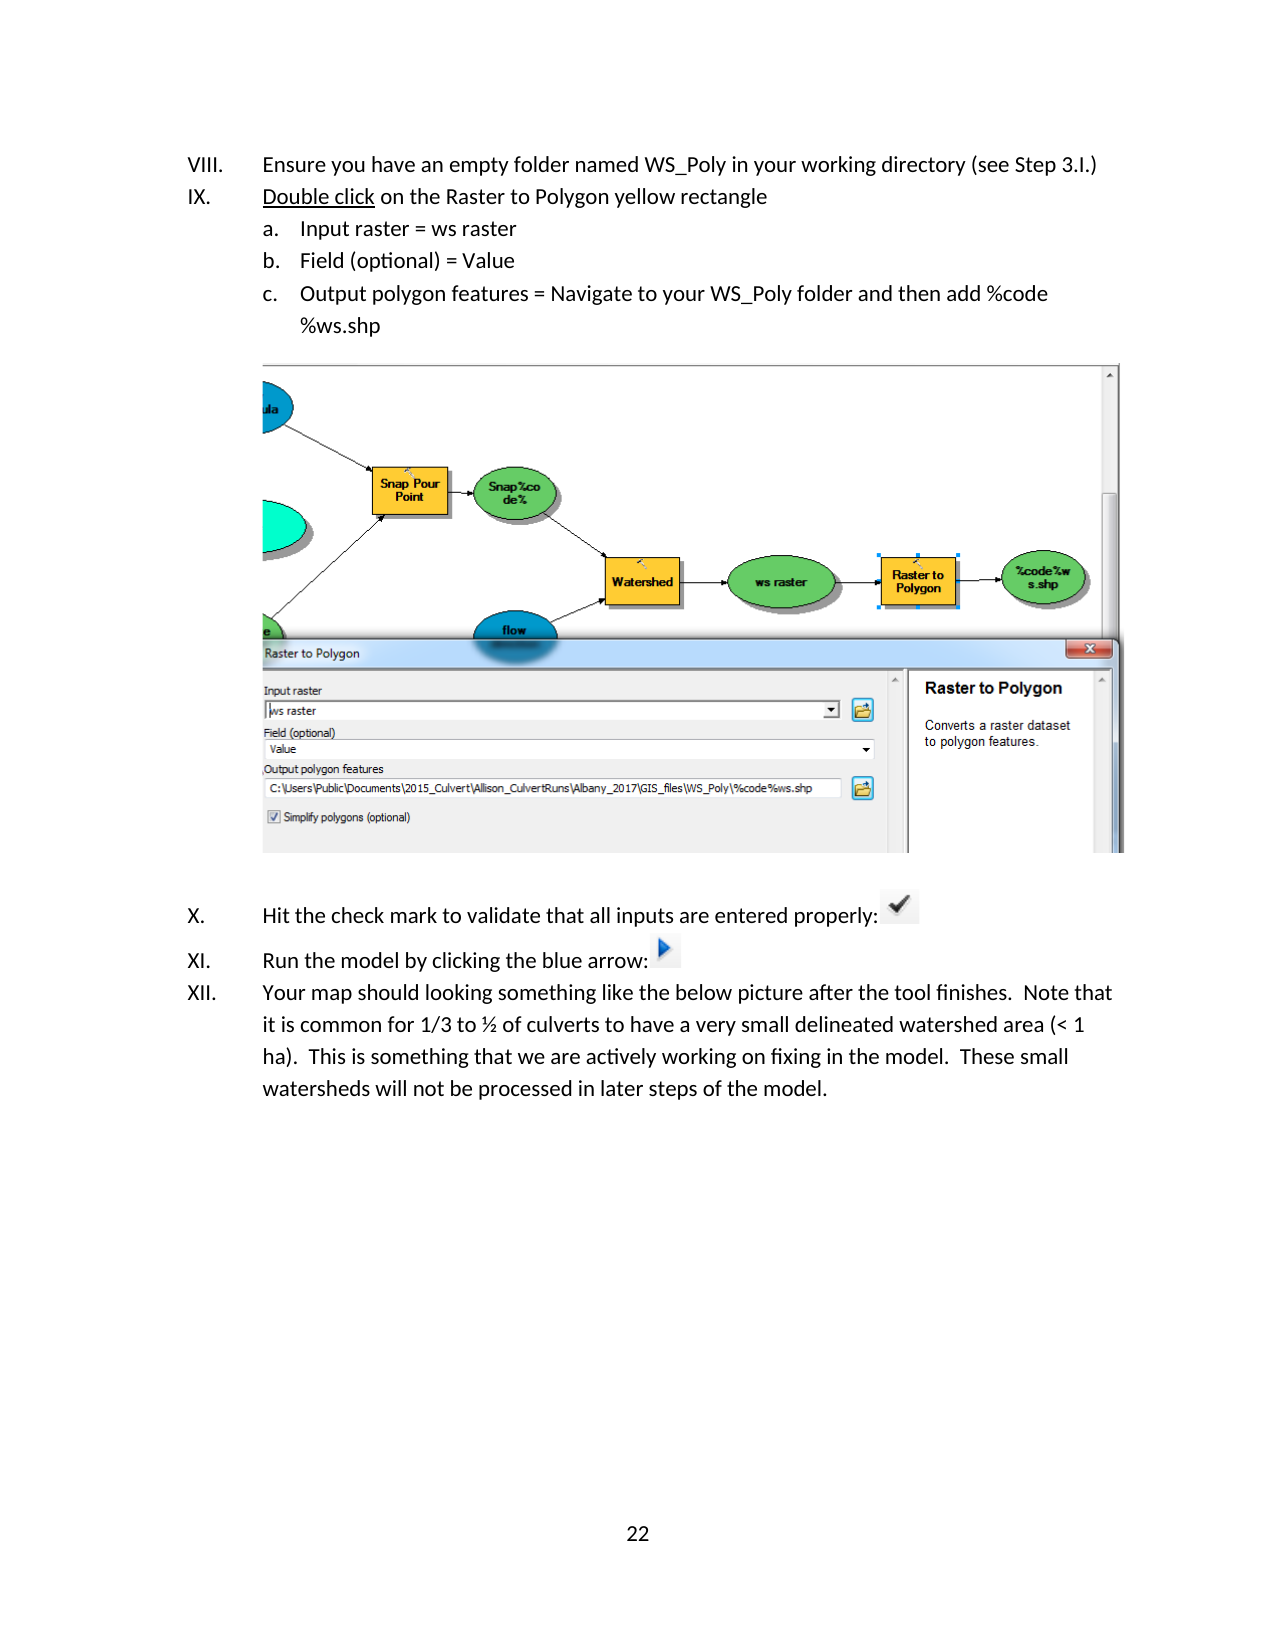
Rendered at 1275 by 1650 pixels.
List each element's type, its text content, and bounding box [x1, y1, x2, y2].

list Double click on the Raster to Polygon yellow rectangle [187, 182, 1125, 210]
list Output polygon features = Navigate to your WS_Poly folder and then add %code%ws.shp [262, 279, 1125, 339]
list Run the model by clicking the blue arrow: [187, 934, 1125, 974]
list Ensure you have an empty folder named WS_Poly in your working directory (see Step 3.I.) [187, 150, 1125, 178]
list Your map should looking something like the below picture after the tool finishes. Note that it is common for 1/3 to ½ of culverts to have a very small delineated watershed area (< 1 ha). This is something that we are actively working on fixing in the model. These small watersheds will not be processed in later steps of the model. [187, 978, 1125, 1102]
list Hit the check mark to validate that all inputs are entered properly: [187, 889, 1125, 929]
picture [262, 363, 1125, 853]
list Input raster = ws raster [262, 214, 1125, 242]
picture [649, 933, 682, 968]
list Field (optional) = Value [262, 247, 1125, 274]
picture [879, 889, 920, 924]
